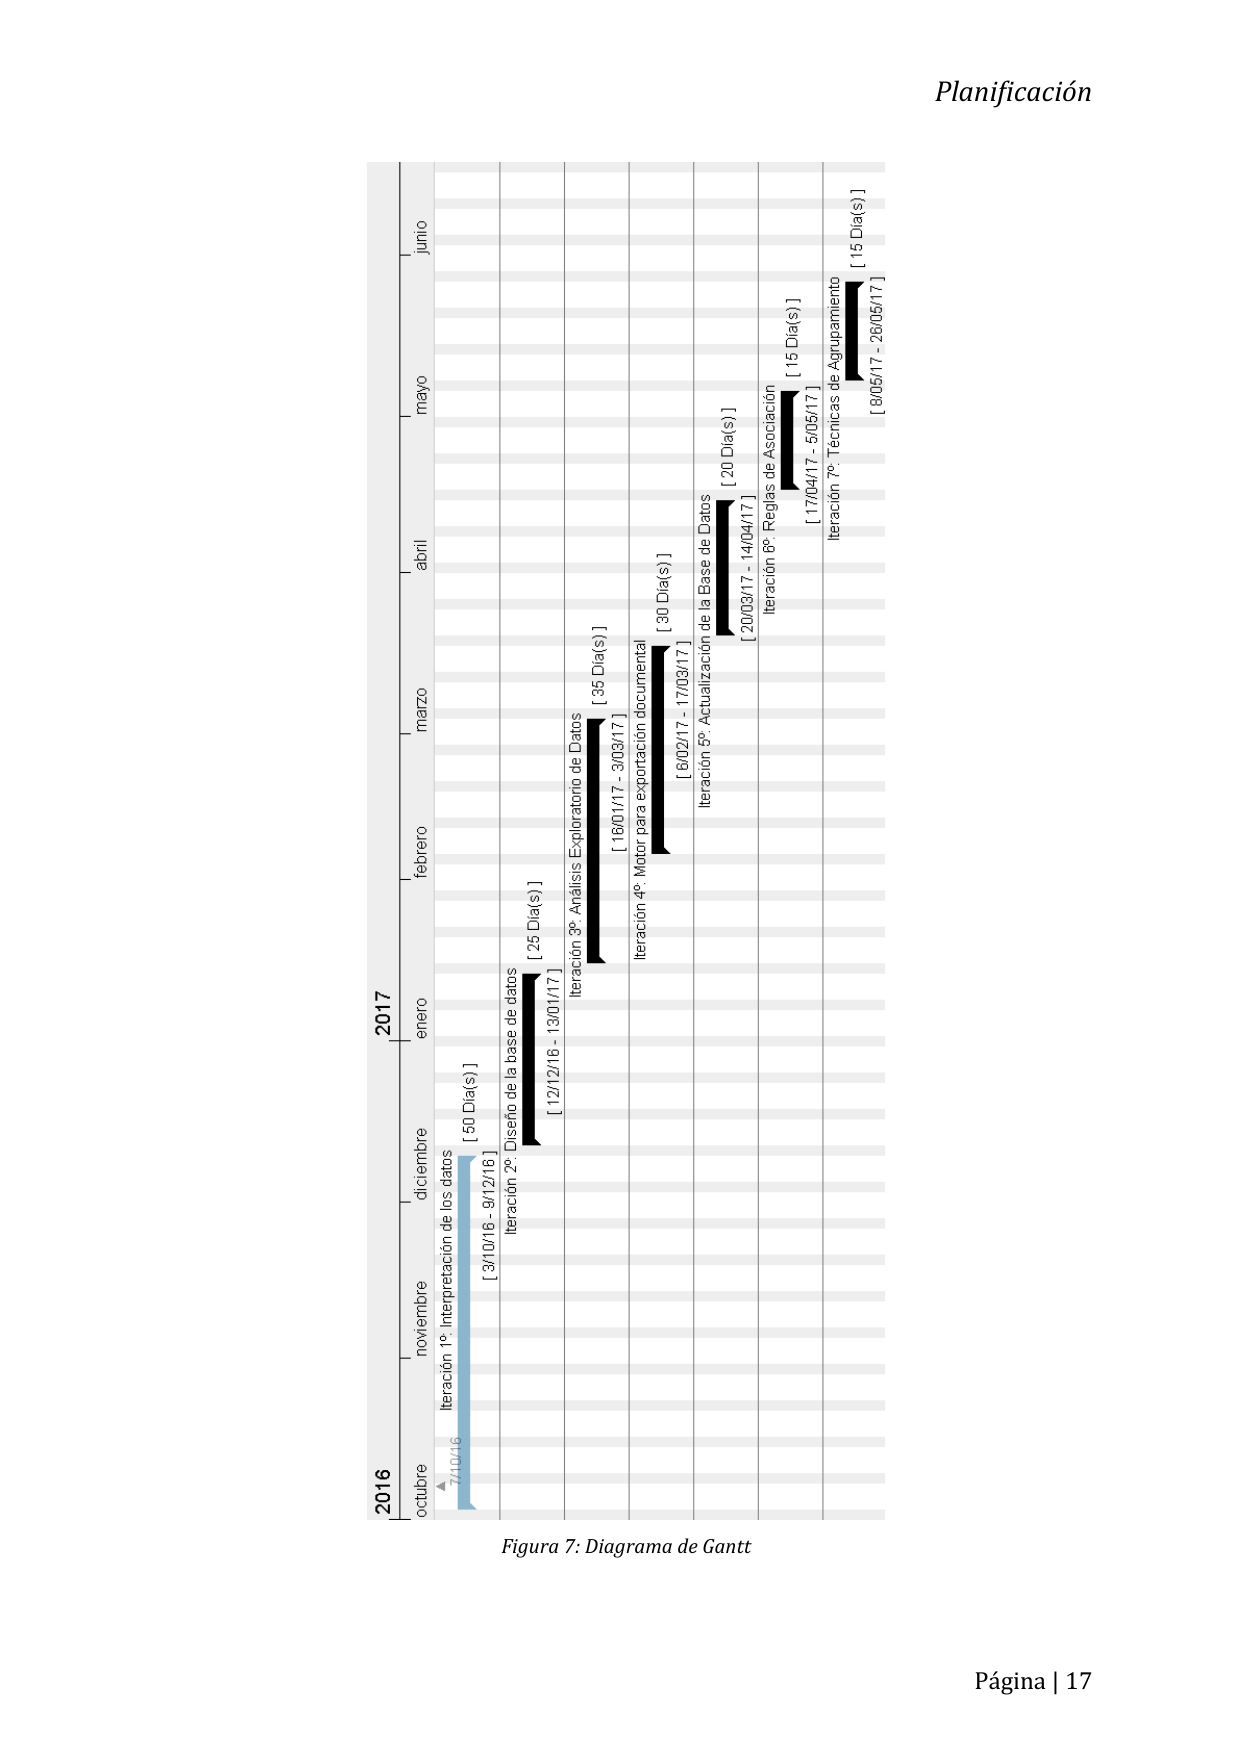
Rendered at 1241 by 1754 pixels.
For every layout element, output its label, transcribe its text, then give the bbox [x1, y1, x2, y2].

text Figura 7: Diagrama de Gantt [159, 1534, 1092, 1559]
picture [366, 162, 886, 1520]
